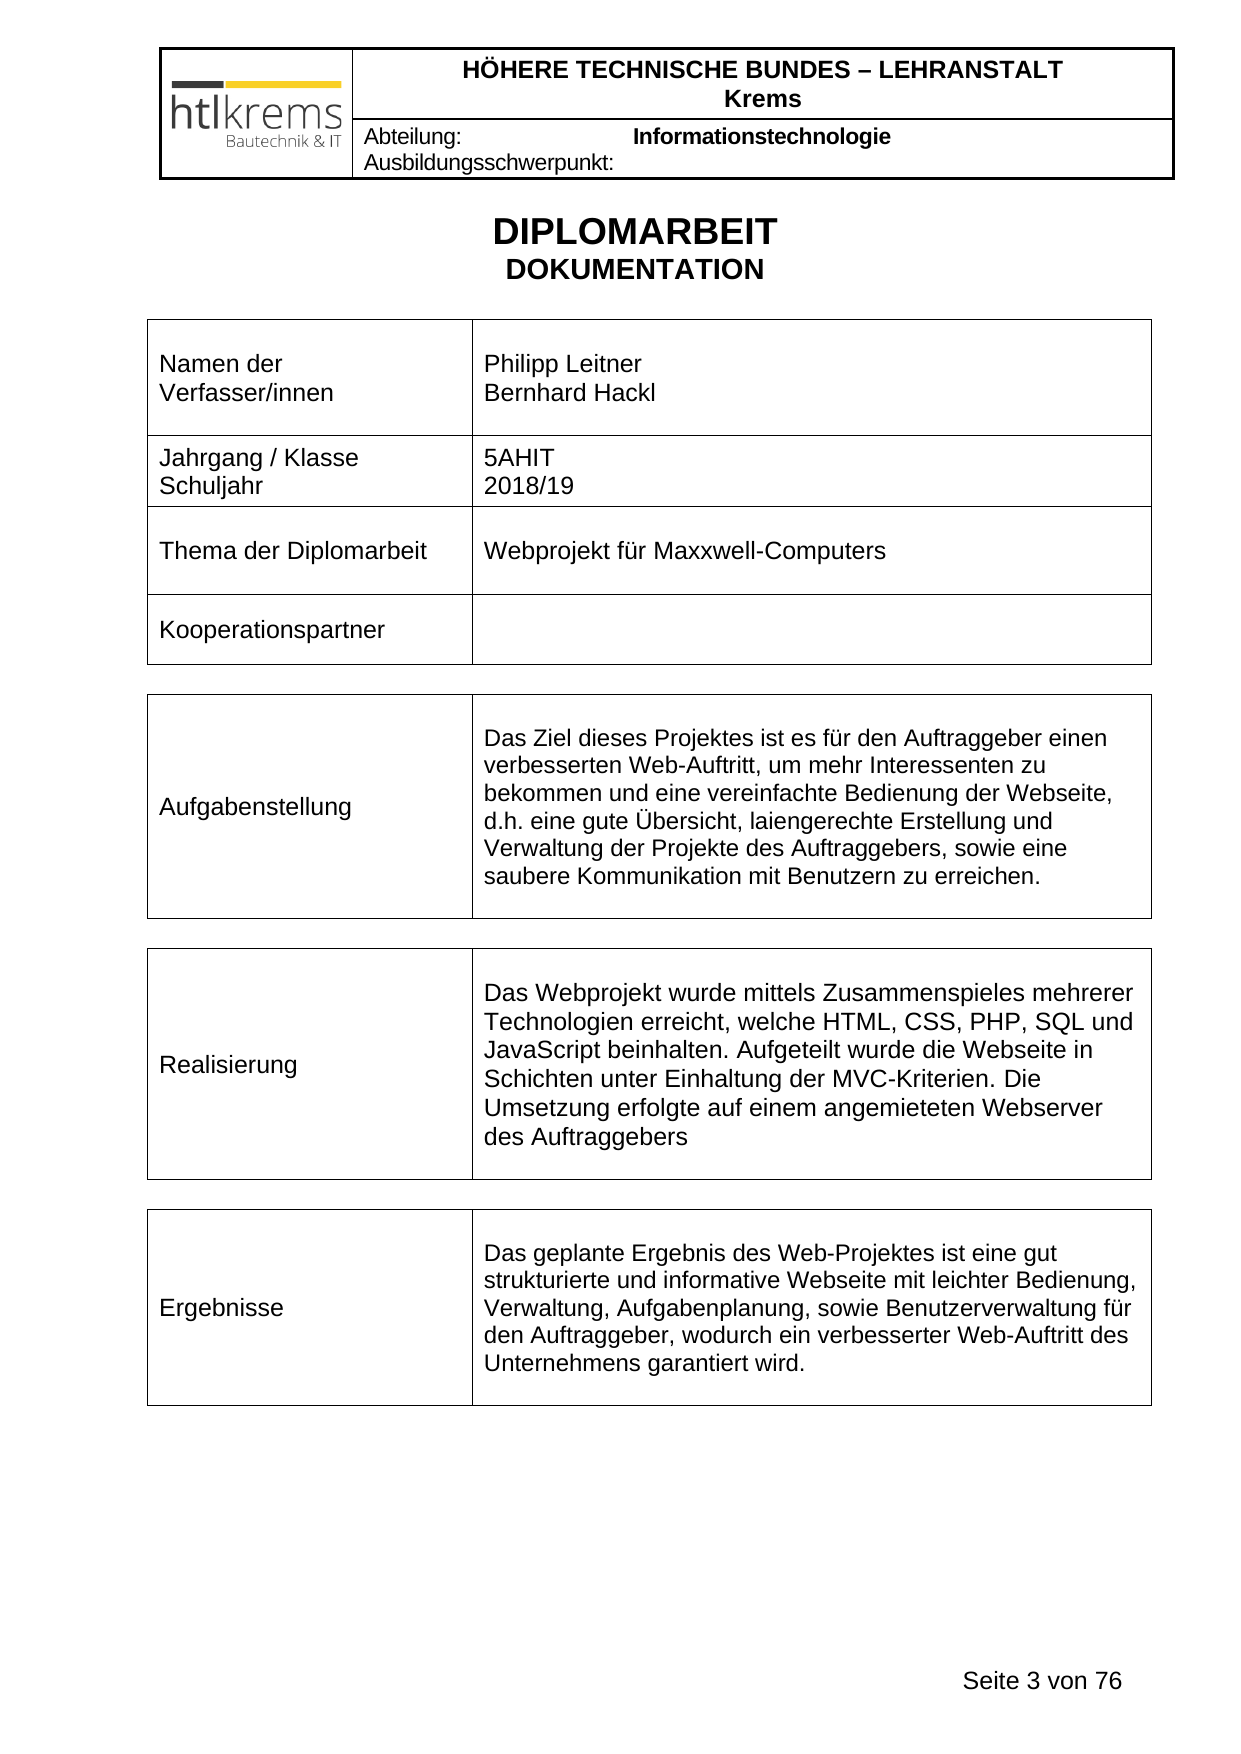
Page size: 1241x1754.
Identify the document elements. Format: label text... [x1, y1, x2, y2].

table_header Aufgabenstellung [148, 695, 472, 918]
table_header Das geplante Ergebnis des Web-Projektes ist eine gut strukturierte und informative Webseite mit leichter Bedienung, Verwaltung, Aufgabenplanung, sowie Benutzerverwaltung für den Auftraggeber, wodurch ein verbesserter Web-Auftritt des Unternehmens garantiert wird. [473, 1210, 1151, 1405]
table_cell [473, 595, 1151, 664]
table_cell 5AHIT 2018/19 [473, 436, 1151, 506]
table_header Realisierung [148, 949, 472, 1179]
table_cell Webprojekt für Maxxwell-Computers [473, 507, 1151, 593]
table_header Ergebnisse [148, 1210, 472, 1405]
table_header Das Webprojekt wurde mittels Zusammenspieles mehrerer Technologien erreicht, welche HTML, CSS, PHP, SQL und JavaScript beinhalten. Aufgeteilt wurde die Webseite in Schichten unter Einhaltung der MVC-Kriterien. Die Umsetzung erfolgte auf einem angemieteten Webserver des Auftraggebers [473, 949, 1151, 1179]
table_header Namen der Verfasser/innen [148, 320, 472, 435]
text DOKUMENTATION [148, 252, 1122, 286]
table_cell Thema der Diplomarbeit [148, 507, 472, 593]
table_header Das Ziel dieses Projektes ist es für den Auftraggeber einen verbesserten Web-Auftritt, um mehr Interessenten zu bekommen und eine vereinfachte Bedienung der Webseite, d.h. eine gute Übersicht, laiengerechte Erstellung und Verwaltung der Projekte des Auftraggebers, sowie eine saubere Kommunikation mit Benutzern zu erreichen. [473, 695, 1151, 918]
picture [171, 81, 342, 147]
table_cell Kooperationspartner [148, 595, 472, 664]
table_header Philipp Leitner Bernhard Hackl [473, 320, 1151, 435]
table_cell Jahrgang / Klasse Schuljahr [148, 436, 472, 506]
text DIPLOMARBEIT [148, 209, 1122, 252]
